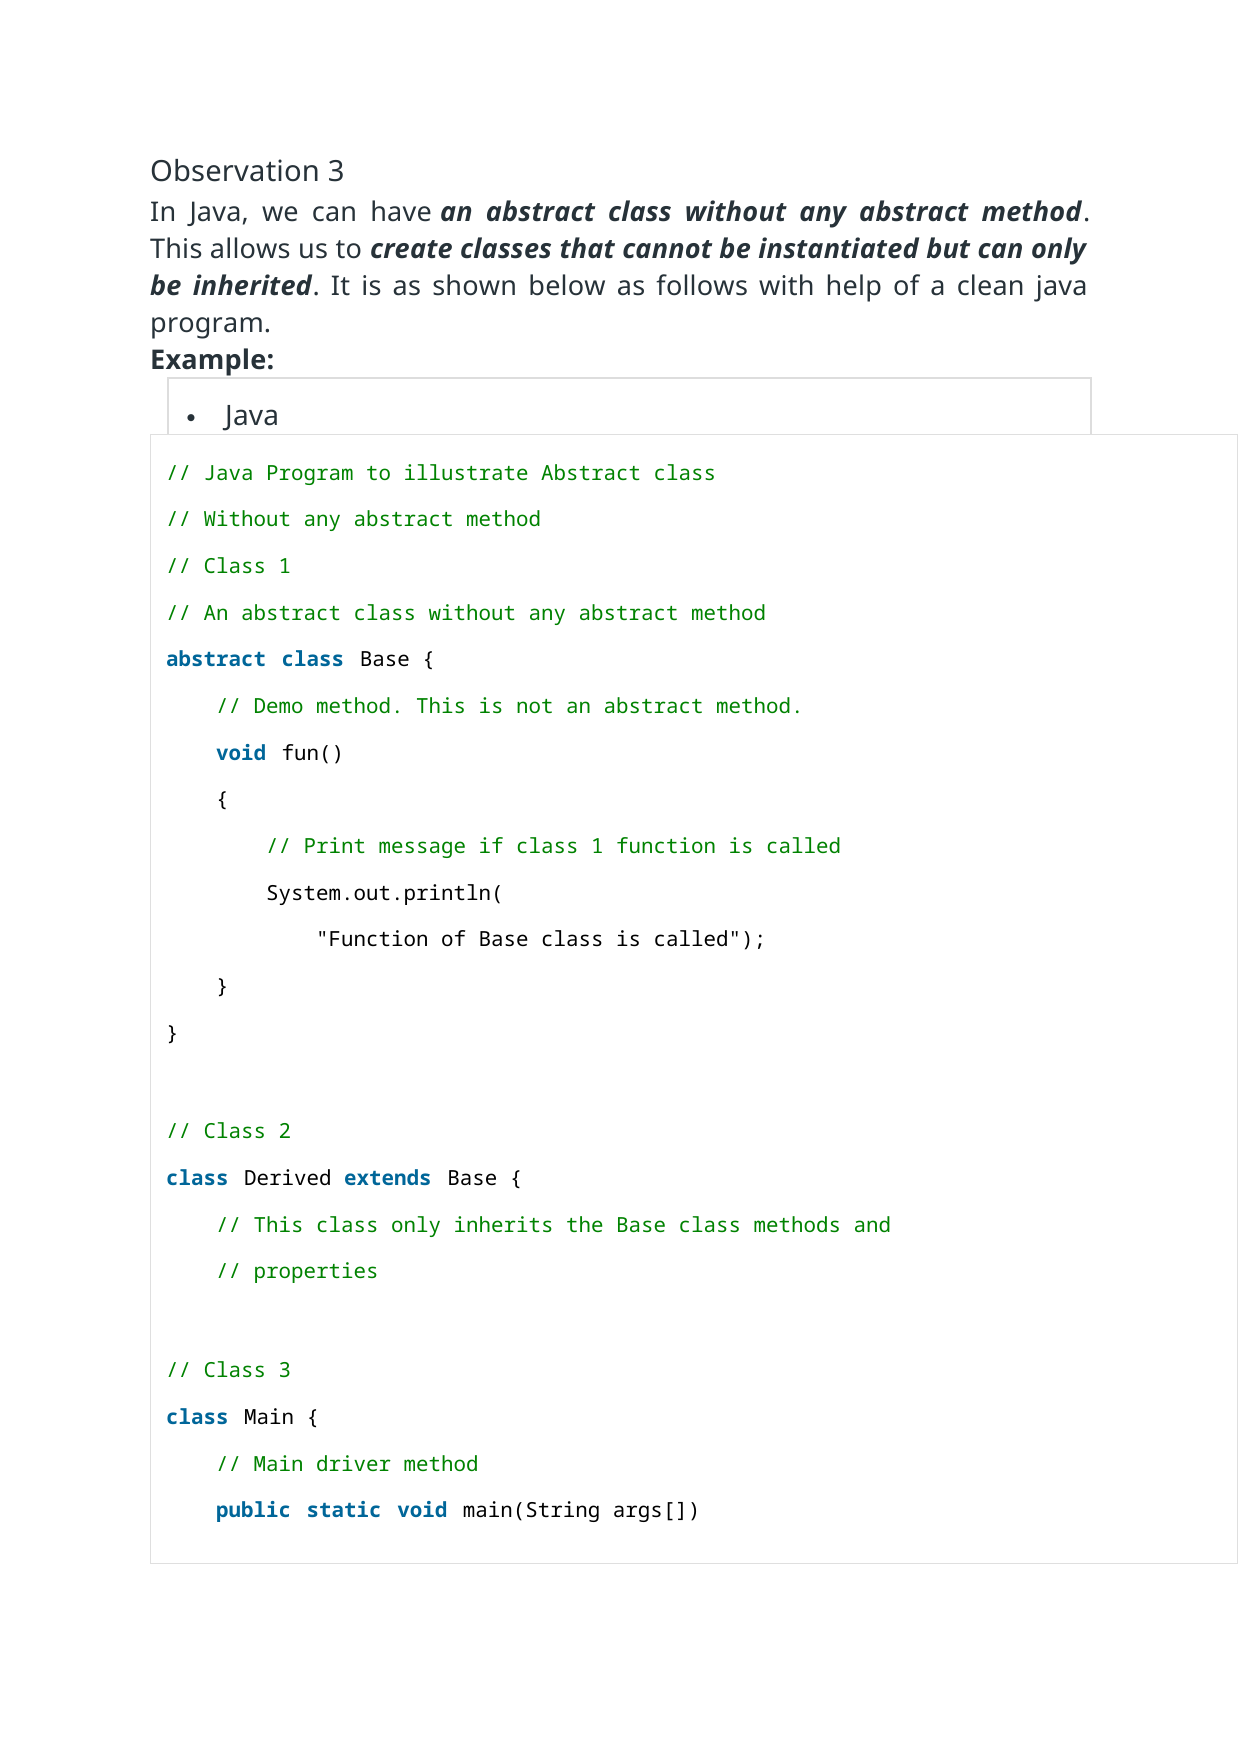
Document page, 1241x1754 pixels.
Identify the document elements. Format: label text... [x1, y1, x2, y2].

text In Java, we can have an abstract class without any abstract method. This allows us to create classes that cannot be instantiated but can only be inherited. It is as shown below as follows with help of a clean java program. [150, 193, 1090, 340]
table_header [151, 435, 1237, 1562]
subtitle Observation 3 [150, 150, 1090, 190]
list Java [169, 379, 1090, 434]
text Example: [150, 340, 1090, 377]
